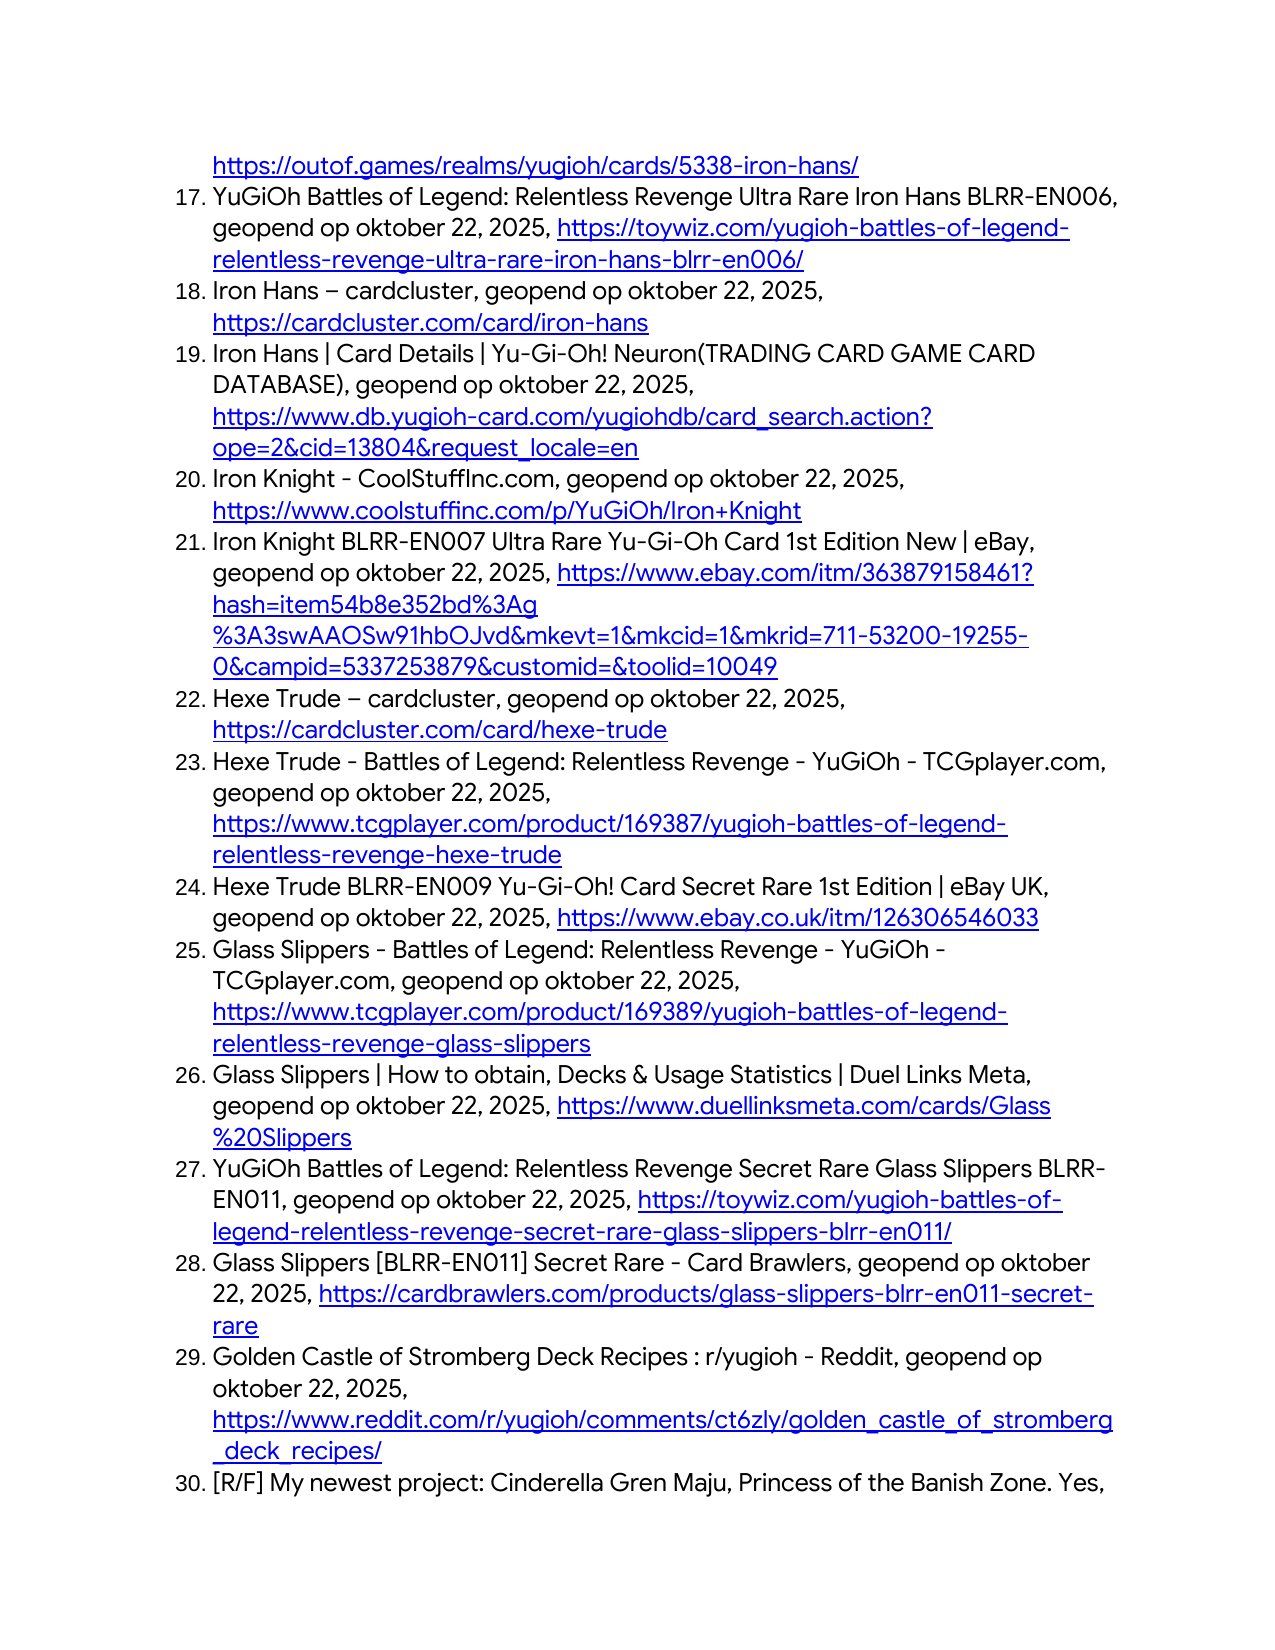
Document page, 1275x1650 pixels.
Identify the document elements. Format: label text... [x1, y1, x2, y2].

list Golden Castle of Stromberg Deck Recipes : r/yugioh - Reddit, geopend op oktober 22, 2025, https://www.reddit.com/r/yugioh/comments/ct6zly/golden_castle_of_stromberg_deck_recipes/ [175, 1341, 1125, 1467]
list Iron Knight - CoolStuffInc.com, geopend op oktober 22, 2025, https://www.coolstuffinc.com/p/YuGiOh/Iron+Knight [175, 463, 1125, 526]
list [175, 150, 1125, 181]
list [175, 1467, 1125, 1498]
list Glass Slippers [BLRR-EN011] Secret Rare - Card Brawlers, geopend op oktober 22, 2025, https://cardbrawlers.com/products/glass-slippers-blrr-en011-secret-rare [175, 1247, 1125, 1341]
list YuGiOh Battles of Legend: Relentless Revenge Secret Rare Glass Slippers BLRR-EN011, geopend op oktober 22, 2025, https://toywiz.com/yugioh-battles-of-legend-relentless-revenge-secret-rare-glass-slippers-blrr-en011/ [175, 1153, 1125, 1247]
list Iron Hans | Card Details | Yu-Gi-Oh! Neuron(TRADING CARD GAME CARD DATABASE), geopend op oktober 22, 2025, https://www.db.yugioh-card.com/yugiohdb/card_search.action?ope=2&cid=13804&request_locale=en [175, 338, 1125, 463]
list Iron Hans – cardcluster, geopend op oktober 22, 2025, https://cardcluster.com/card/iron-hans [175, 275, 1125, 338]
list Hexe Trude – cardcluster, geopend op oktober 22, 2025, https://cardcluster.com/card/hexe-trude [175, 683, 1125, 746]
list Hexe Trude BLRR-EN009 Yu-Gi-Oh! Card Secret Rare 1st Edition | eBay UK, geopend op oktober 22, 2025, https://www.ebay.co.uk/itm/126306546033 [175, 871, 1125, 934]
list Glass Slippers | How to obtain, Decks & Usage Statistics | Duel Links Meta, geopend op oktober 22, 2025, https://www.duellinksmeta.com/cards/Glass%20Slippers [175, 1059, 1125, 1153]
list Iron Knight BLRR-EN007 Ultra Rare Yu-Gi-Oh Card 1st Edition New | eBay, geopend op oktober 22, 2025, https://www.ebay.com/itm/363879158461?hash=item54b8e352bd%3Ag%3A3swAAOSw91hbOJvd&mkevt=1&mkcid=1&mkrid=711-53200-19255-0&campid=5337253879&customid=&toolid=10049 [175, 526, 1125, 683]
list Glass Slippers - Battles of Legend: Relentless Revenge - YuGiOh - TCGplayer.com, geopend op oktober 22, 2025, https://www.tcgplayer.com/product/169389/yugioh-battles-of-legend-relentless-revenge-glass-slippers [175, 934, 1125, 1059]
list YuGiOh Battles of Legend: Relentless Revenge Ultra Rare Iron Hans BLRR-EN006, geopend op oktober 22, 2025, https://toywiz.com/yugioh-battles-of-legend-relentless-revenge-ultra-rare-iron-hans-blrr-en006/ [175, 181, 1125, 275]
list Hexe Trude - Battles of Legend: Relentless Revenge - YuGiOh - TCGplayer.com, geopend op oktober 22, 2025, https://www.tcgplayer.com/product/169387/yugioh-battles-of-legend-relentless-revenge-hexe-trude [175, 746, 1125, 871]
